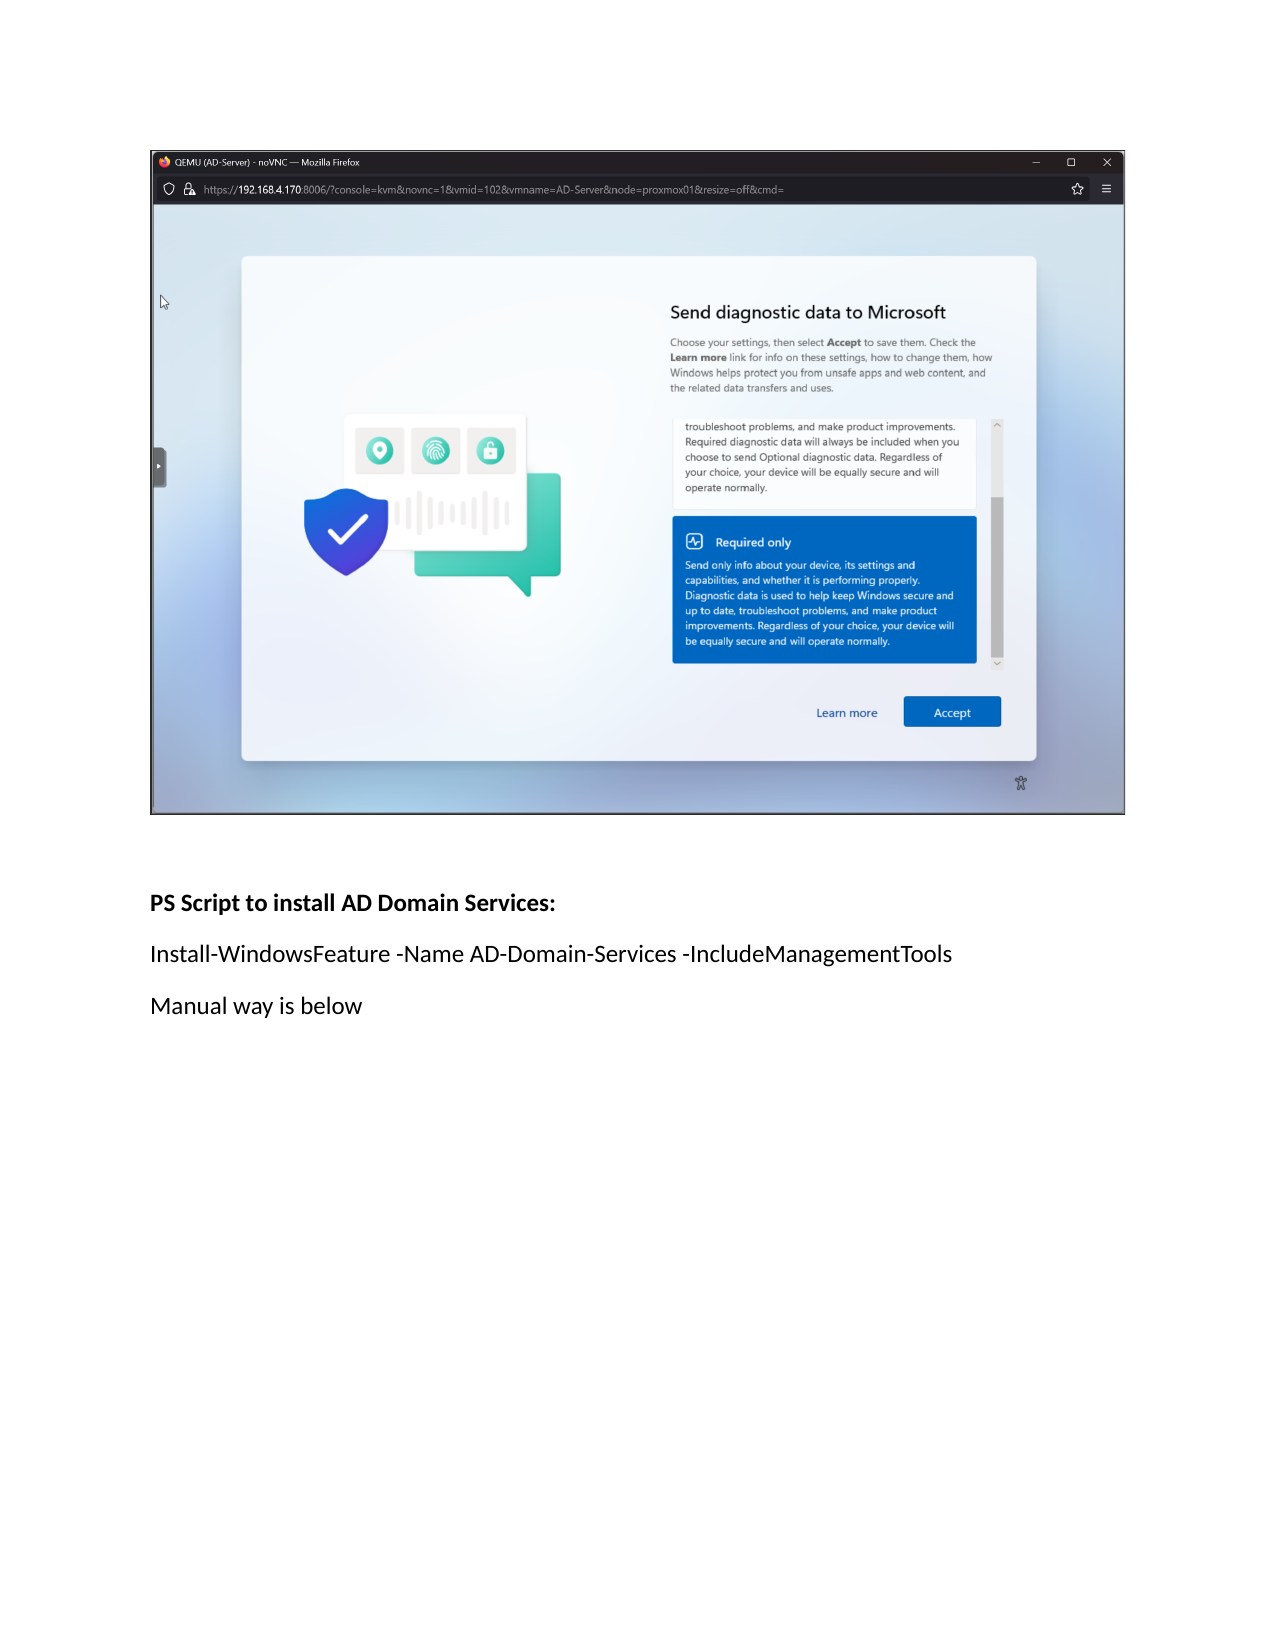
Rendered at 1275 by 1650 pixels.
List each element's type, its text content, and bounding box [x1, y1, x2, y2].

text PS Script to install AD Domain Services: [150, 887, 1125, 917]
text Install-WindowsFeature -Name AD-Domain-Services -IncludeManagementTools [150, 939, 1125, 969]
picture [150, 150, 1125, 815]
text Manual way is below [150, 990, 1125, 1021]
